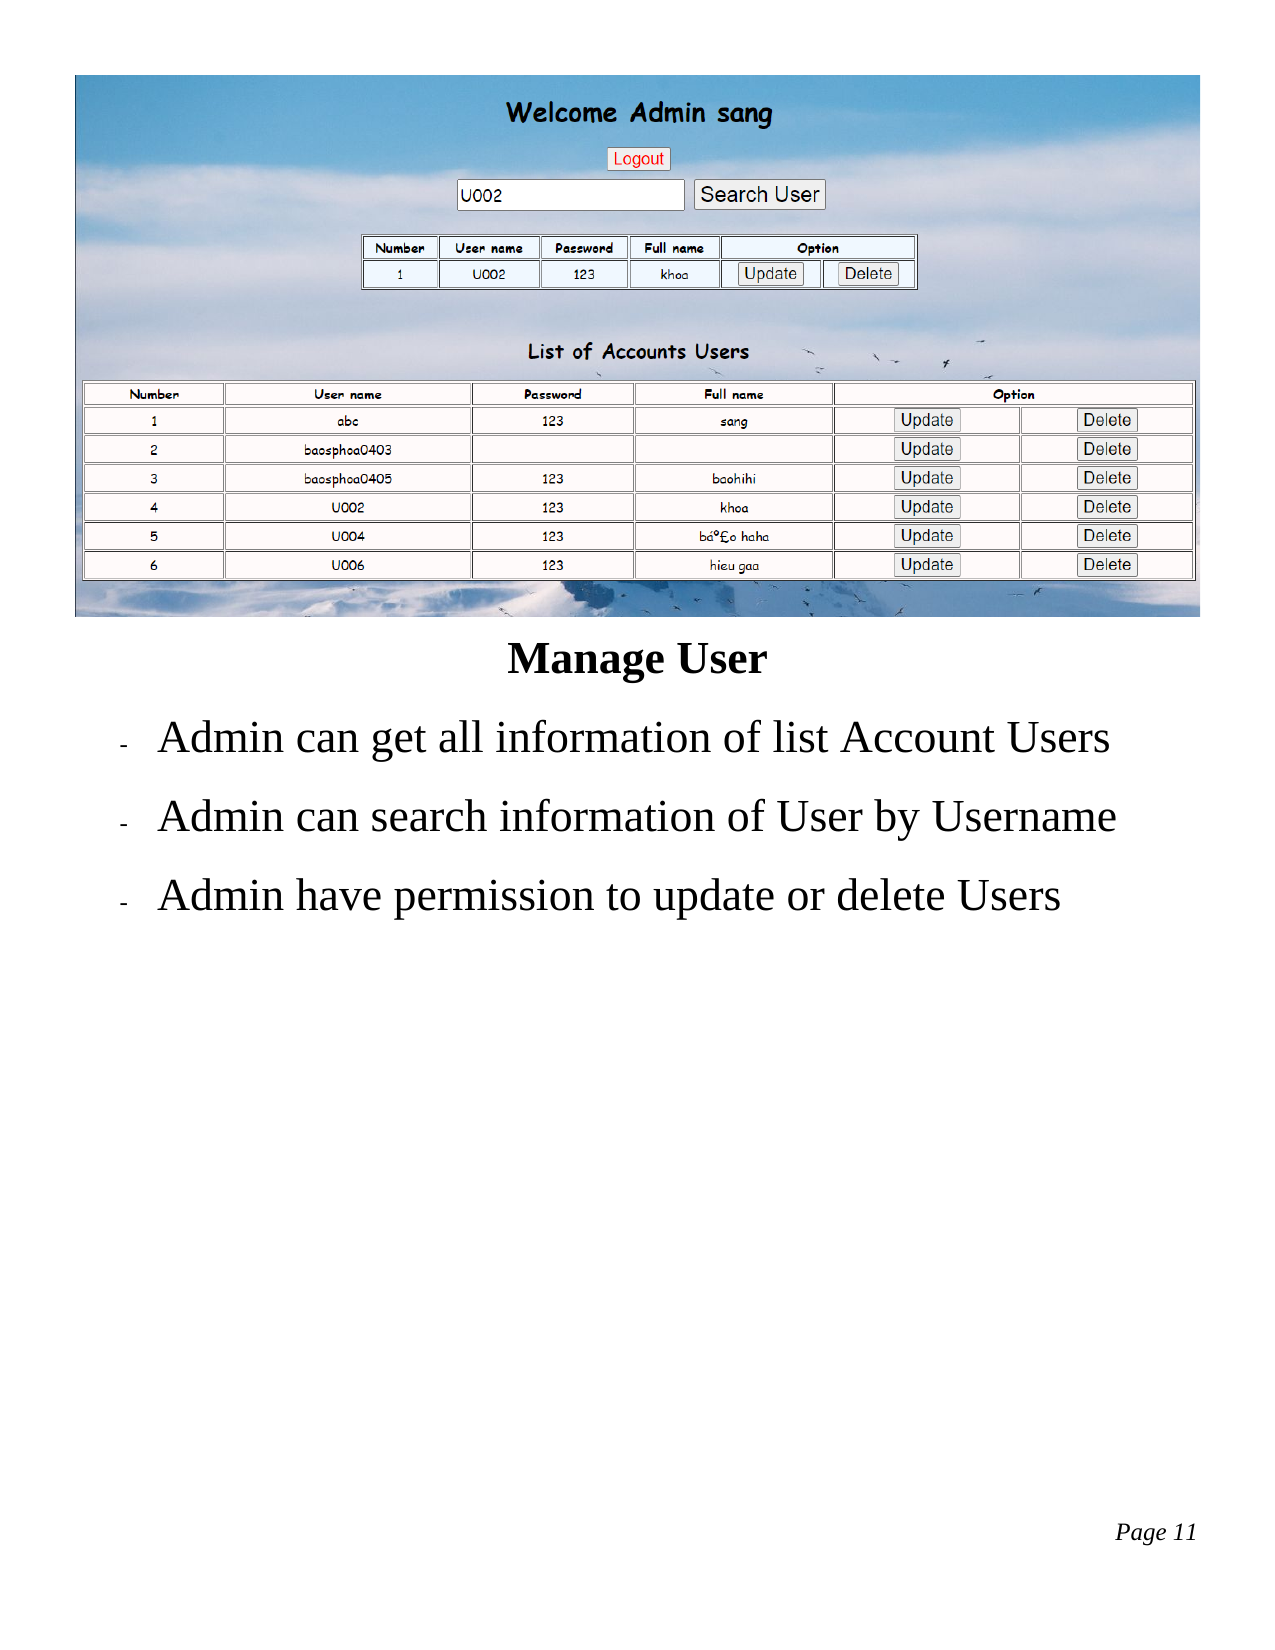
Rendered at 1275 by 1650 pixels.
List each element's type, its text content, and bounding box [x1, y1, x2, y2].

text Manage User [75, 631, 1200, 683]
list Admin have permission to update or delete Users [119, 868, 1200, 921]
picture [75, 75, 1200, 617]
list Admin can search information of User by Username [119, 789, 1200, 842]
list Admin can get all information of list Account Users [119, 710, 1200, 763]
